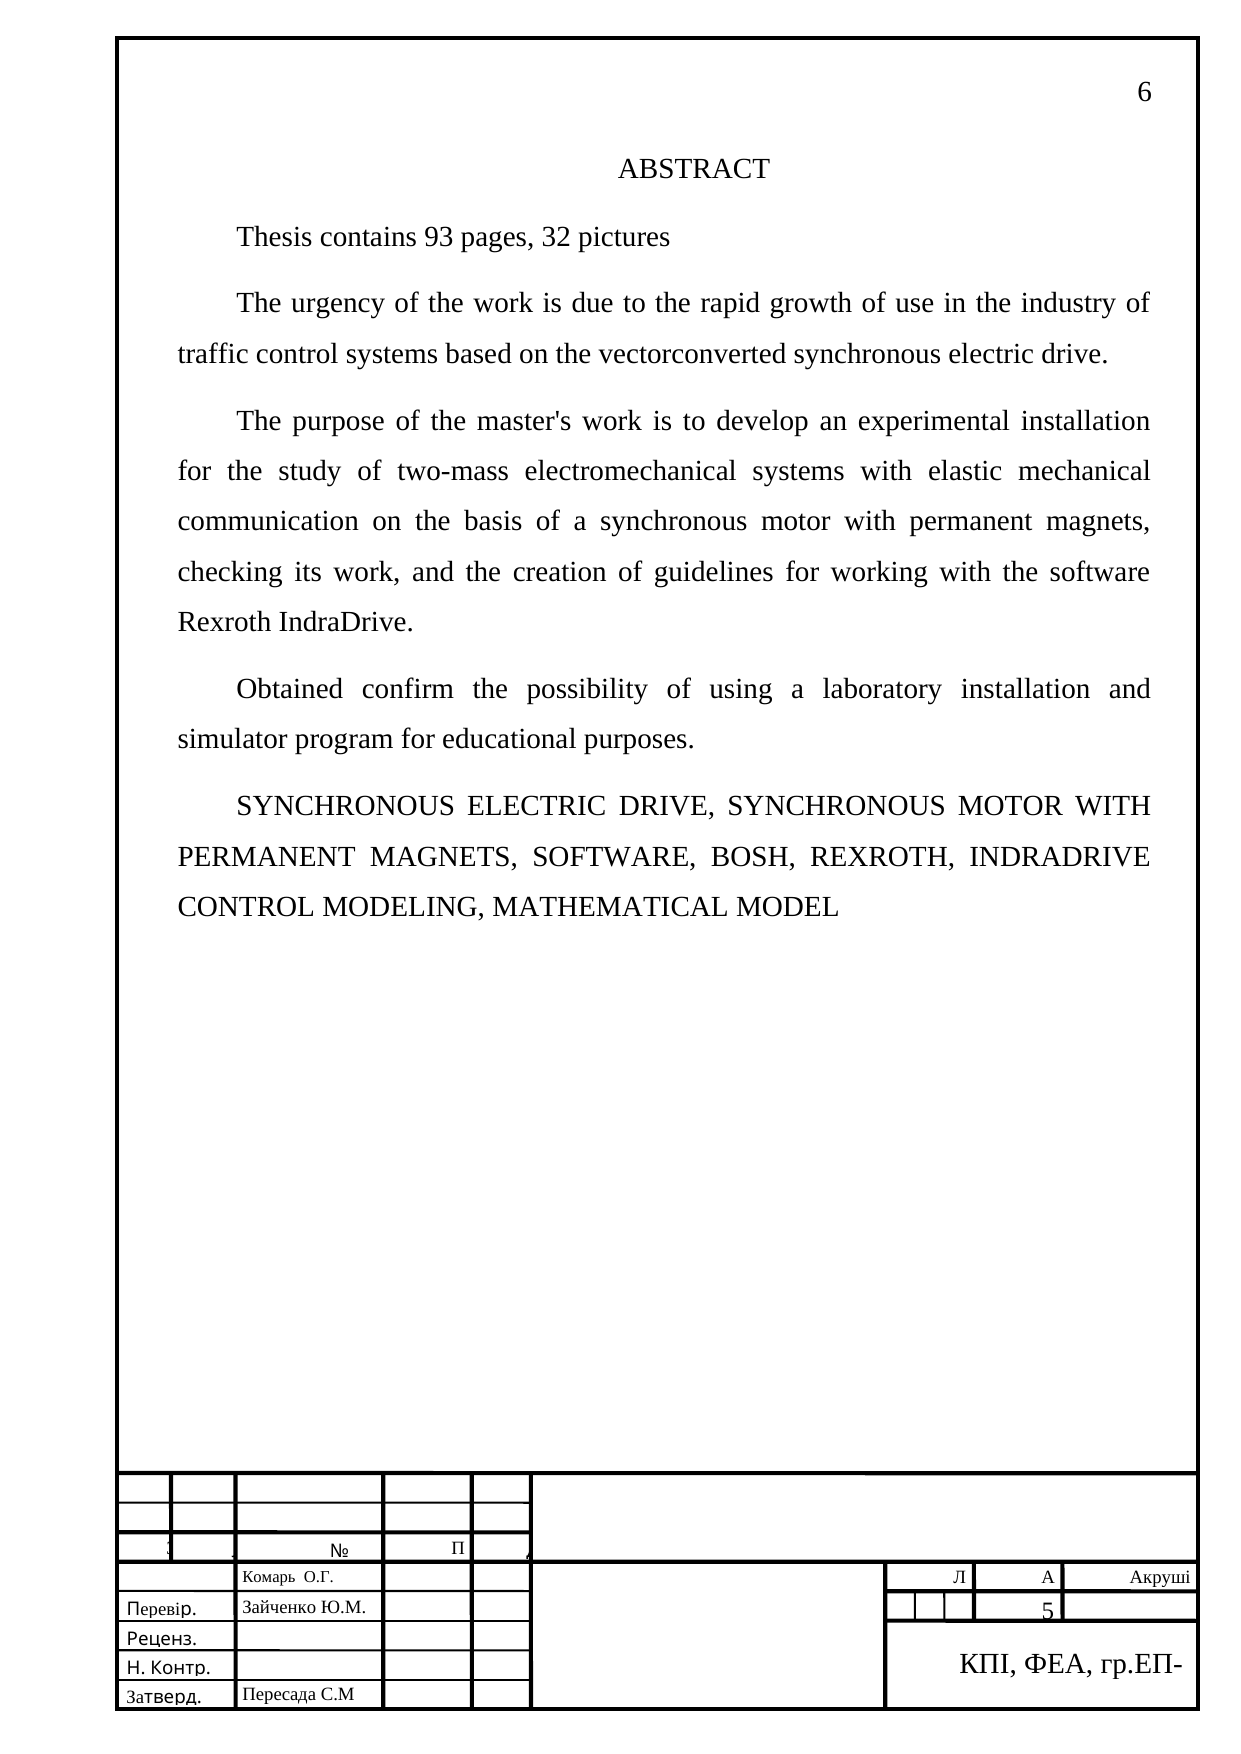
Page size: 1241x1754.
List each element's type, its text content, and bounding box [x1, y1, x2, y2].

text Thesis contains 93 pages, 32 pictures [177, 219, 1152, 252]
text The urgency of the work is due to the rapid growth of use in the industry of traffic control systems based on the vectorconverted synchronous electric drive. [177, 286, 1152, 369]
text SYNCHRONOUS ELECTRIC DRIVE, SYNCHRONOUS MOTOR WITH PERMANENT MAGNETS, SOFTWARE, BOSH, REXROTH, INDRADRIVE CONTROL MODELING, MATHEMATICAL MODEL [177, 788, 1152, 923]
text Obtained confirm the possibility of using a laboratory installation and simulator program for educational purposes. [177, 671, 1152, 755]
text The purpose of the master's work is to develop an experimental installation for the study of two-mass electromechanical systems with elastic mechanical communication on the basis of a synchronous motor with permanent magnets, checking its work, and the creation of guidelines for working with the software Rexroth IndraDrive. [177, 403, 1152, 638]
text ABSTRACT [177, 152, 1152, 185]
